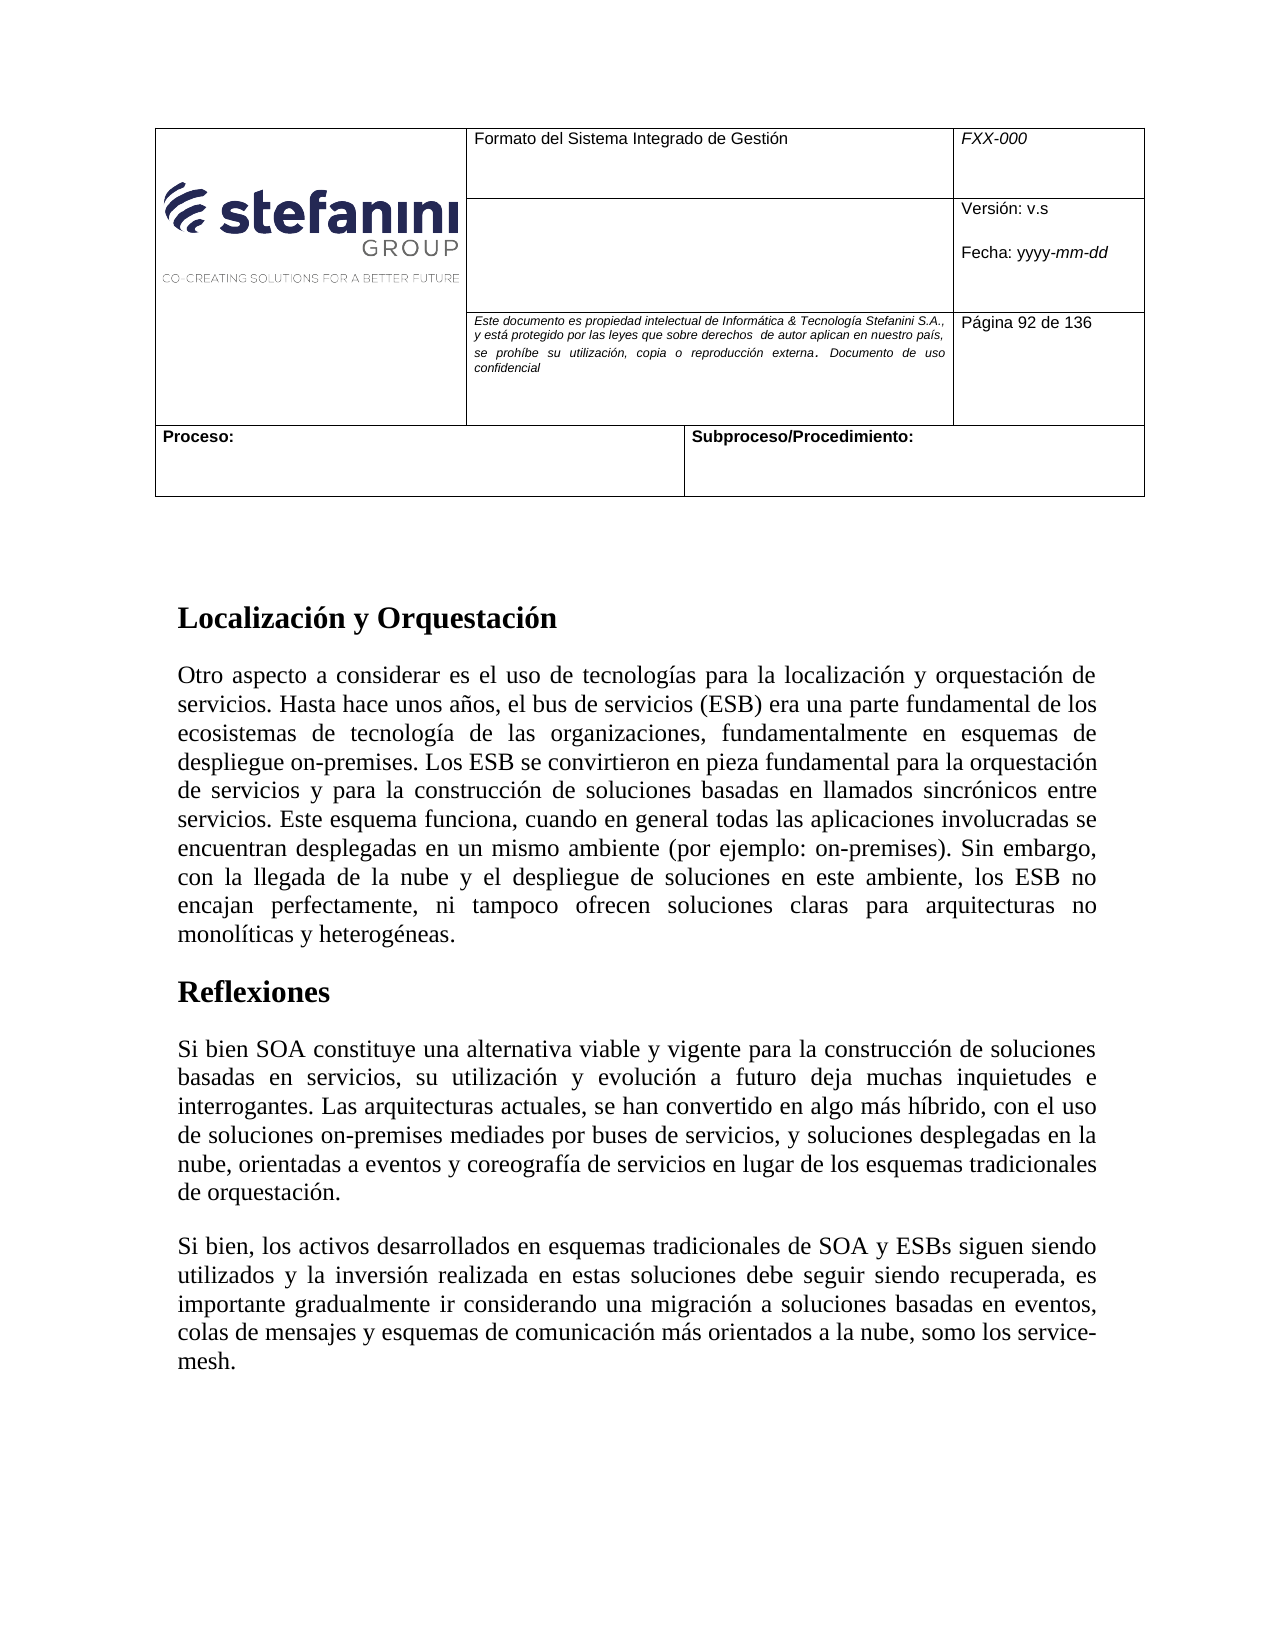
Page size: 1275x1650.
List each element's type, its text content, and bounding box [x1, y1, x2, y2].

subtitle Reflexiones [177, 973, 1098, 1009]
text Si bien, los activos desarrollados en esquemas tradicionales de SOA y ESBs siguen siendo utilizados y la inversión realizada en estas soluciones debe seguir siendo recuperada, es importante gradualmente ir considerando una migración a soluciones basadas en eventos, colas de mensajes y esquemas de comunicación más orientados a la nube, somo los service-mesh. [177, 1231, 1098, 1375]
text Otro aspecto a considerar es el uso de tecnologías para la localización y orquestación de servicios. Hasta hace unos años, el bus de servicios (ESB) era una parte fundamental de los ecosistemas de tecnología de las organizaciones, fundamentalmente en esquemas de despliegue on-premises. Los ESB se convirtieron en pieza fundamental para la orquestación de servicios y para la construcción de soluciones basadas en llamados sincrónicos entre servicios. Este esquema funciona, cuando en general todas las aplicaciones involucradas se encuentran desplegadas en un mismo ambiente (por ejemplo: on-premises). Sin embargo, con la llegada de la nube y el despliegue de soluciones en este ambiente, los ESB no encajan perfectamente, ni tampoco ofrecen soluciones claras para arquitecturas no monolíticas y heterogéneas. [177, 660, 1098, 948]
subtitle Localización y Orquestación [177, 599, 1098, 635]
text Si bien SOA constituye una alternativa viable y vigente para la construcción de soluciones basadas en servicios, su utilización y evolución a futuro deja muchas inquietudes e interrogantes. Las arquitecturas actuales, se han convertido en algo más híbrido, con el uso de soluciones on-premises mediades por buses de servicios, y soluciones desplegadas en la nube, orientadas a eventos y coreografía de servicios en lugar de los esquemas tradicionales de orquestación. [177, 1034, 1098, 1206]
picture [162, 182, 460, 286]
